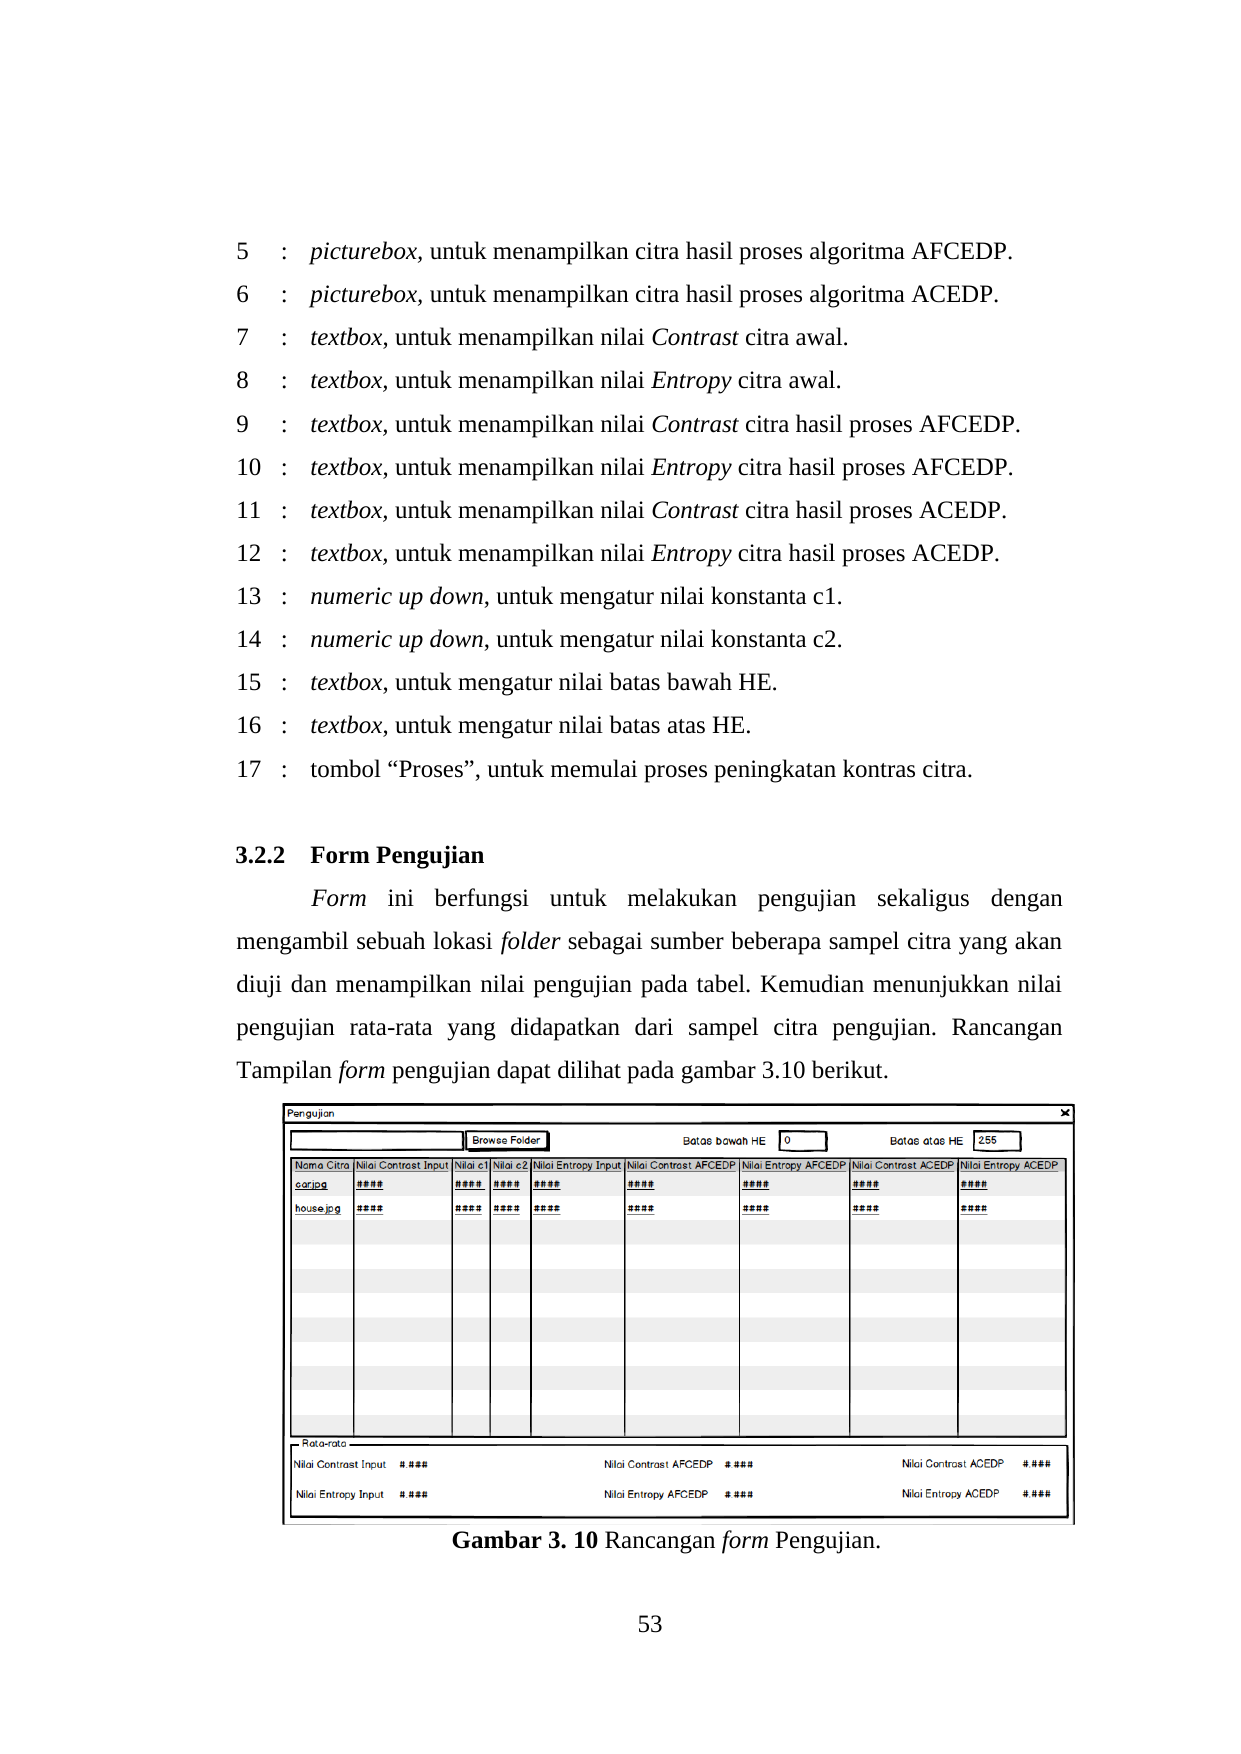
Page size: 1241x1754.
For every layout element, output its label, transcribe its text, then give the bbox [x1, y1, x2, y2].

text Form ini berfungsi untuk melakukan pengujian sekaligus dengan mengambil sebuah lokasi folder sebagai sumber beberapa sampel citra yang akan diuji dan menampilkan nilai pengujian pada tabel. Kemudian menunjukkan nilai pengujian rata-rata yang didapatkan dari sampel citra pengujian. Rancangan Tampilan form pengujian dapat dilihat pada gambar 3.10 berikut. [236, 883, 1063, 1084]
text 12 : textbox, untuk menampilkan nilai Entropy citra hasil proses ACEDP. [236, 538, 1063, 567]
text 13 : numeric up down, untuk mengatur nilai konstanta c1. [236, 581, 1063, 610]
text 5 : picturebox, untuk menampilkan citra hasil proses algoritma AFCEDP. [236, 236, 1063, 265]
text 10 : textbox, untuk menampilkan nilai Entropy citra hasil proses AFCEDP. [236, 452, 1063, 481]
text 8 : textbox, untuk menampilkan nilai Entropy citra awal. [236, 366, 1063, 394]
text 16 : textbox, untuk mengatur nilai batas atas HE. [236, 711, 1063, 739]
text 17 : tombol “Proses”, untuk memulai proses peningkatan kontras citra. [236, 754, 1063, 782]
subtitle Form Pengujian [235, 840, 1063, 869]
picture [282, 1103, 1075, 1524]
text 15 : textbox, untuk mengatur nilai batas bawah HE. [236, 667, 1063, 696]
text 7 : textbox, untuk menampilkan nilai Contrast citra awal. [236, 322, 1063, 351]
text 11 : textbox, untuk menampilkan nilai Contrast citra hasil proses ACEDP. [236, 495, 1063, 524]
text 9 : textbox, untuk menampilkan nilai Contrast citra hasil proses AFCEDP. [236, 409, 1063, 437]
text 14 : numeric up down, untuk mengatur nilai konstanta c2. [236, 624, 1063, 653]
text 6 : picturebox, untuk menampilkan citra hasil proses algoritma ACEDP. [236, 279, 1063, 308]
